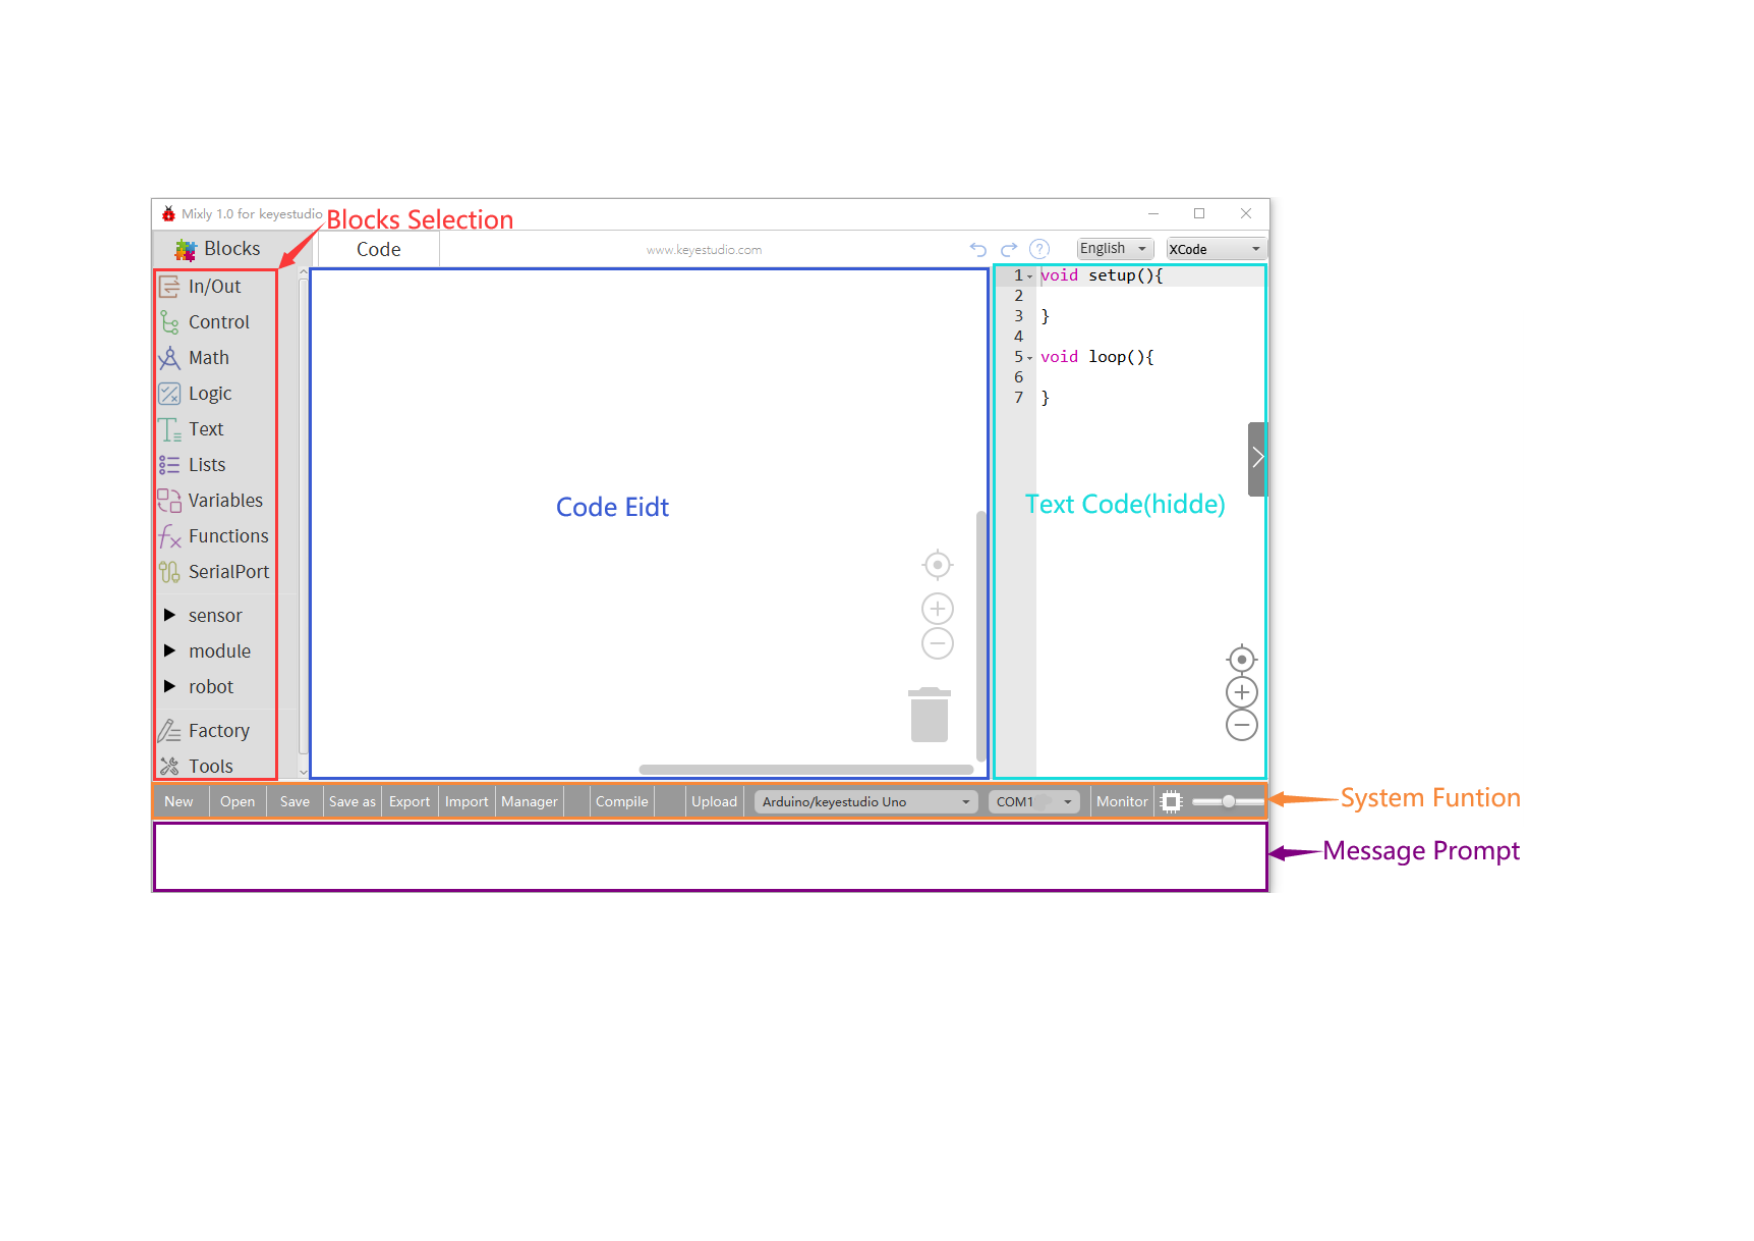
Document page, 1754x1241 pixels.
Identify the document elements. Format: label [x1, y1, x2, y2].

picture [150, 197, 1524, 893]
